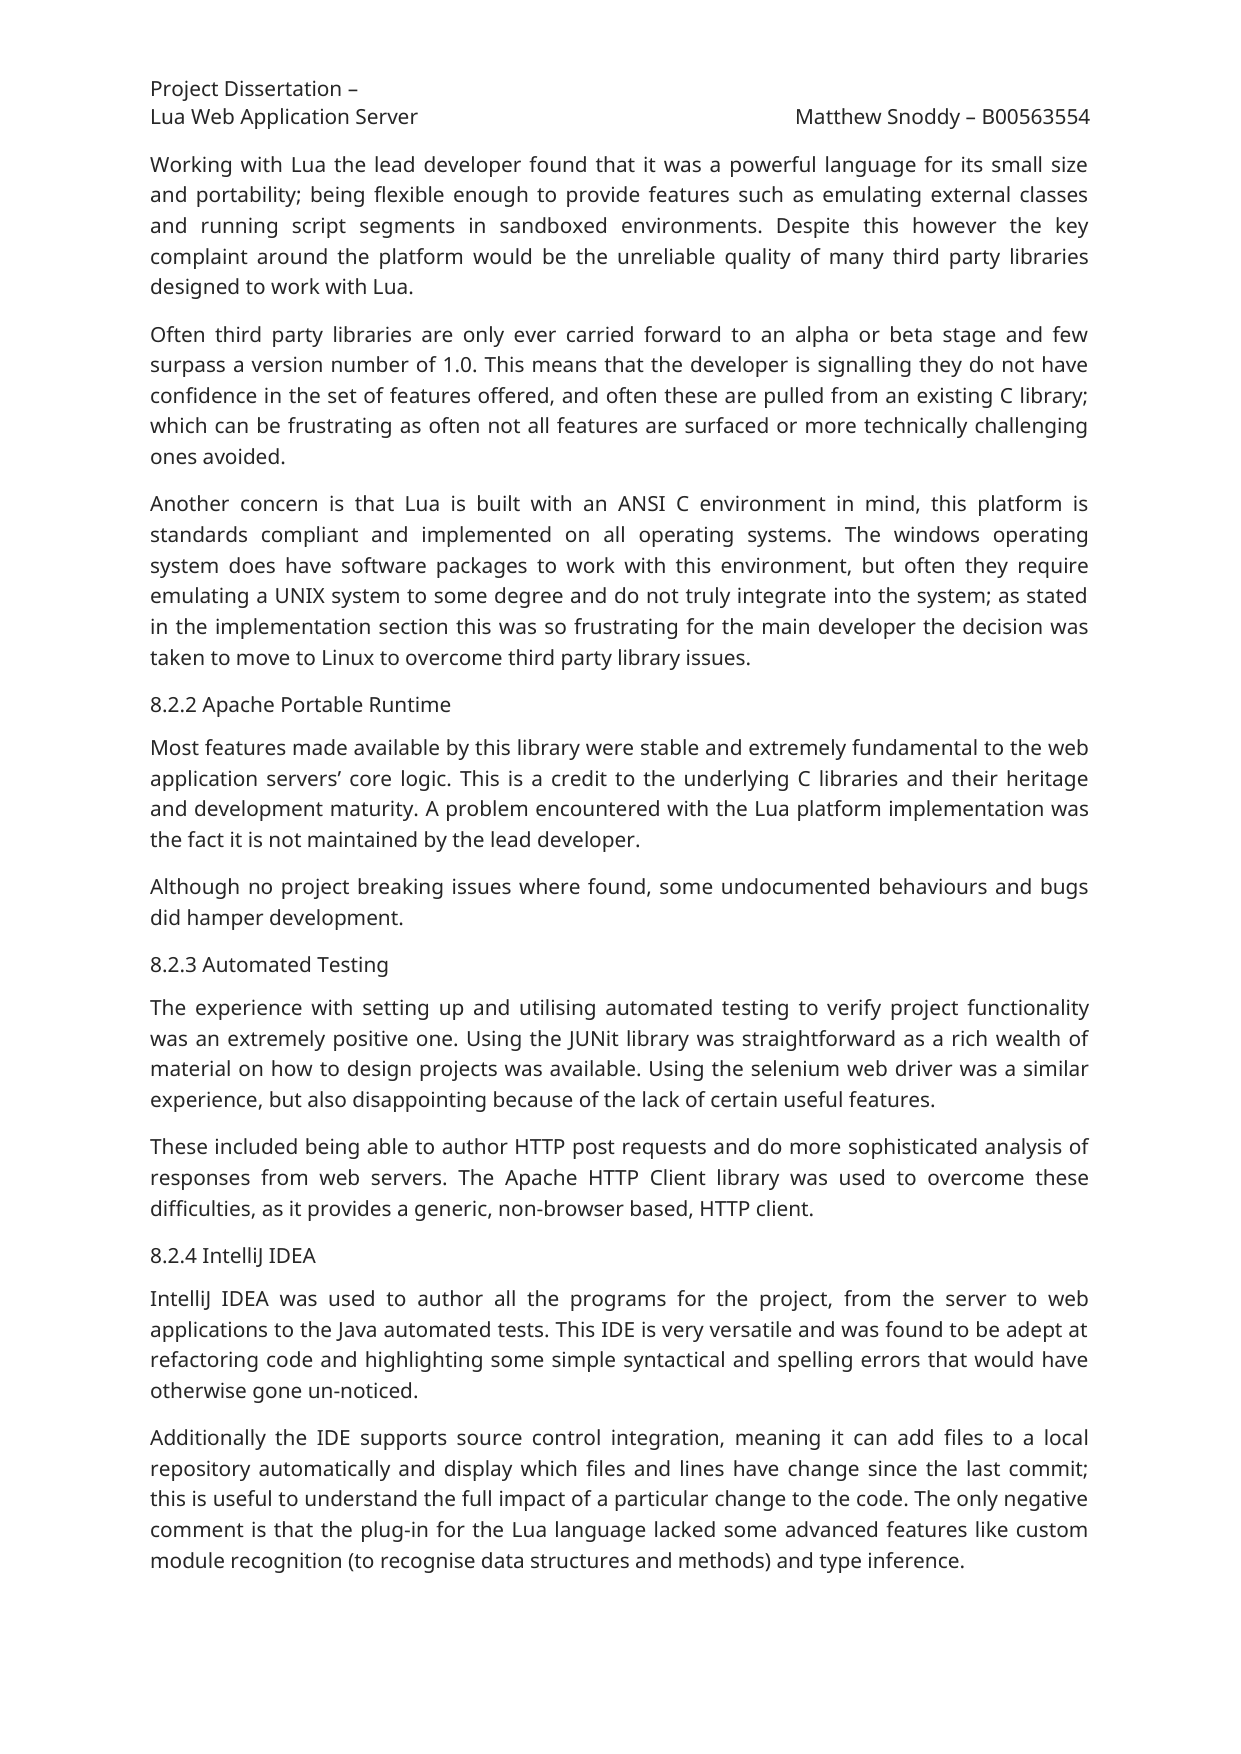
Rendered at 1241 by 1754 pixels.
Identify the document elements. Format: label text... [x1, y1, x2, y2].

text IntelliJ IDEA was used to author all the programs for the project, from the server to web applications to the Java automated tests. This IDE is very versatile and was found to be adept at refactoring code and highlighting some simple syntactical and spelling errors that would have otherwise gone un-noticed. [150, 1284, 1090, 1404]
text Another concern is that Lua is built with an ANSI C environment in mind, this platform is standards compliant and implemented on all operating systems. The windows operating system does have software packages to work with this environment, but often they require emulating a UNIX system to some degree and do not truly integrate into the system; as stated in the implementation section this was so frustrating for the main developer the decision was taken to move to Linux to overcome third party library issues. [150, 489, 1090, 671]
text The experience with setting up and utilising automated testing to verify project functionality was an extremely positive one. Using the JUNit library was straightforward as a rich wealth of material on how to design projects was available. Using the selenium web driver was a similar experience, but also disappointing because of the lack of certain useful features. [150, 993, 1090, 1114]
subtitle 8.2.4 IntelliJ IDEA [150, 1241, 1090, 1269]
text Most features made available by this library were stable and extremely fundamental to the web application servers’ core logic. This is a credit to the underlying C libraries and their heritage and development maturity. A problem encountered with the Lua platform implementation was the fact it is not maintained by the lead developer. [150, 733, 1090, 853]
text Although no project breaking issues where found, some undocumented behaviours and bugs did hamper development. [150, 872, 1090, 931]
text Additionally the IDE supports source control integration, meaning it can add files to a local repository automatically and display which files and lines have change since the last commit; this is useful to understand the full impact of a particular change to the code. The only negative comment is that the plug-in for the Lua language lacked some advanced features like custom module recognition (to recognise data structures and methods) and type inference. [150, 1423, 1090, 1574]
text Often third party libraries are only ever carried forward to an alpha or beta stage and few surpass a version number of 1.0. This means that the developer is signalling they do not have confidence in the set of features offered, and often these are pulled from an existing C library; which can be frustrating as often not all features are surfaced or more technically challenging ones avoided. [150, 320, 1090, 471]
text Working with Lua the lead developer found that it was a powerful language for its small size and portability; being flexible enough to provide features such as emulating external classes and running script segments in sandboxed environments. Despite this however the key complaint around the platform would be the unreliable quality of many third party libraries designed to work with Lua. [150, 150, 1090, 301]
subtitle 8.2.2 Apache Portable Runtime [150, 690, 1090, 718]
subtitle 8.2.3 Automated Testing [150, 950, 1090, 979]
text These included being able to author HTTP post requests and do more sophisticated analysis of responses from web servers. The Apache HTTP Client library was used to overcome these difficulties, as it provides a generic, non-browser based, HTTP client. [150, 1132, 1090, 1222]
